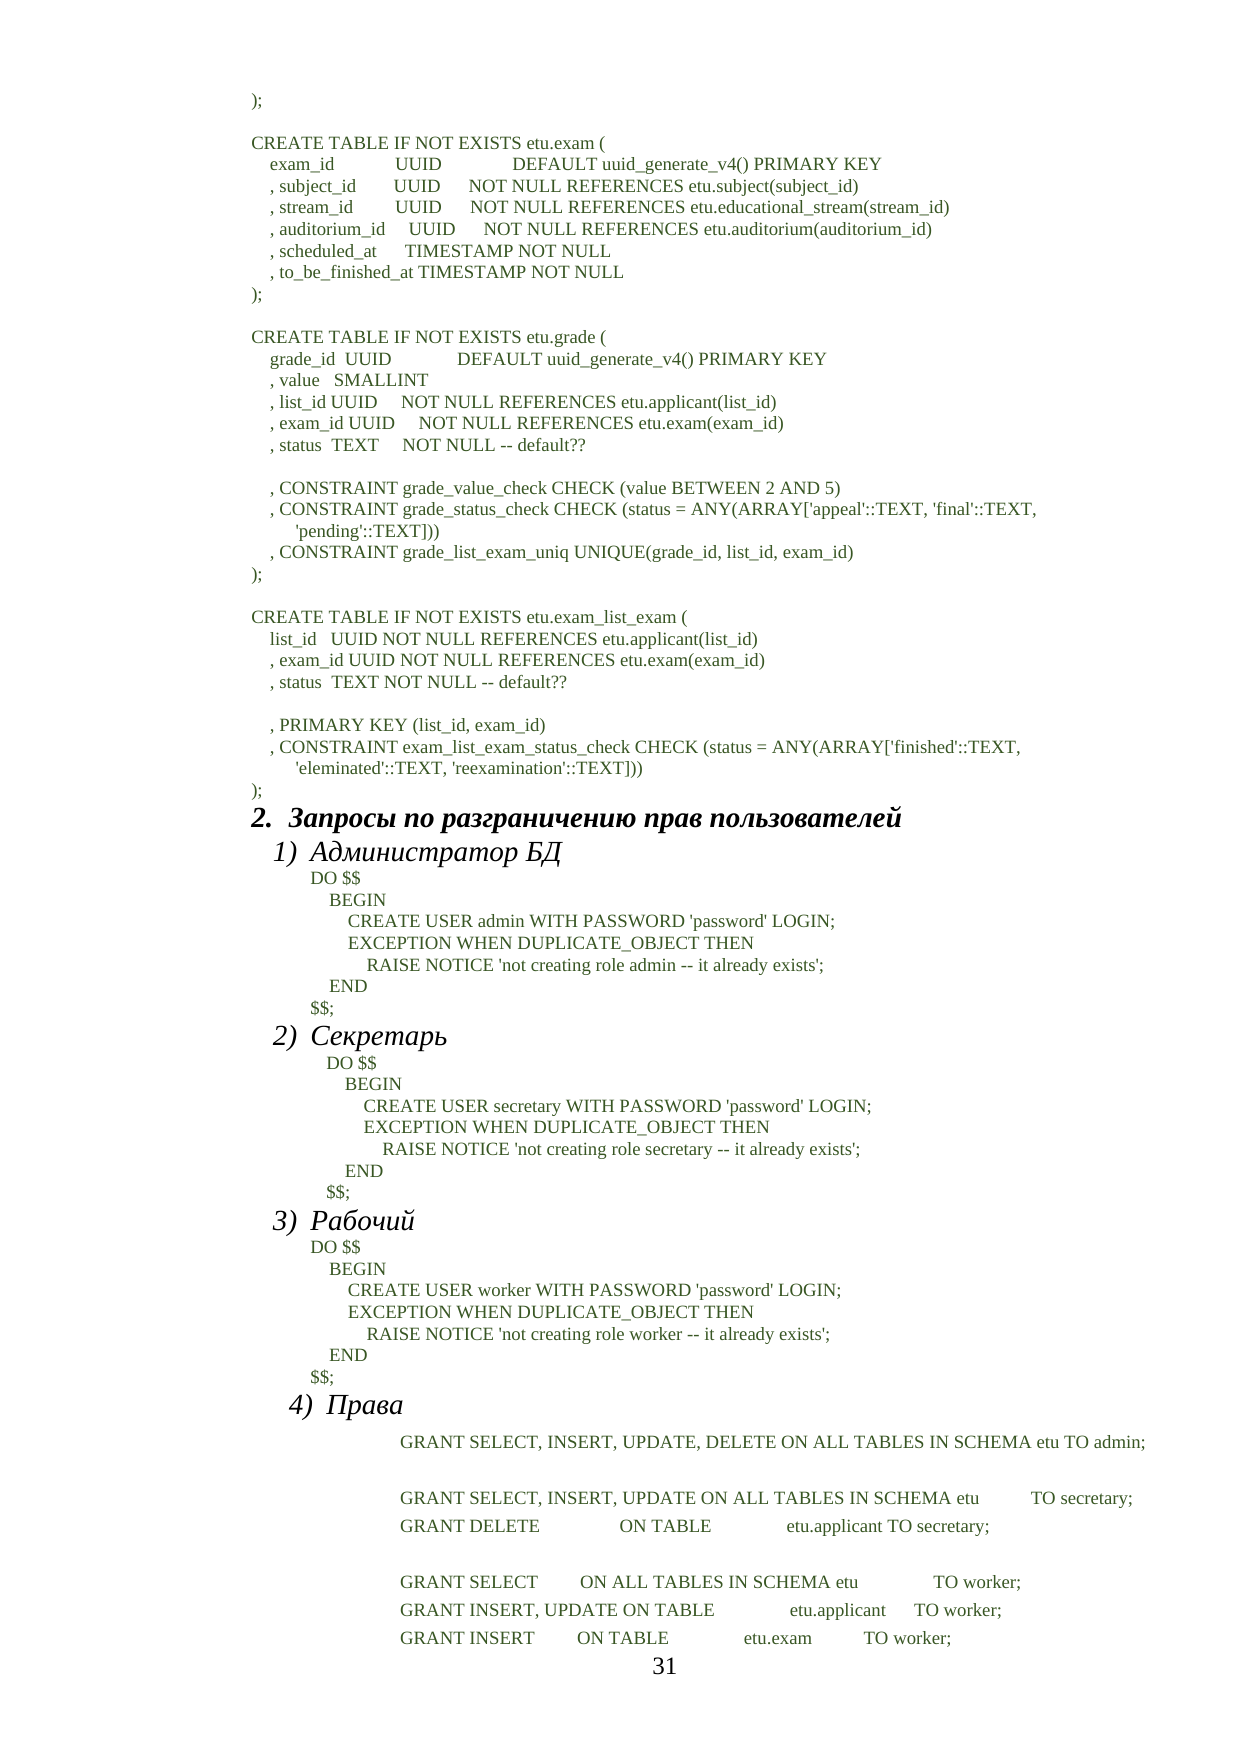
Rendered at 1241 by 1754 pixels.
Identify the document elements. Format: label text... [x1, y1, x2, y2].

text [251, 196, 1152, 218]
text ); [251, 89, 1152, 110]
text RAISE NOTICE 'not creating role admin -- it already exists'; [310, 953, 1152, 975]
text , value SMALLINT [251, 369, 1152, 391]
text CREATE TABLE IF NOT EXISTS etu.exam_list_exam ( [251, 606, 1152, 628]
text exam_id UUID DEFAULT uuid_generate_v4() PRIMARY KEY [251, 153, 1152, 175]
text EXCEPTION WHEN DUPLICATE_OBJECT THEN [310, 1301, 1152, 1322]
text BEGIN [310, 1258, 1152, 1279]
text , CONSTRAINT exam_list_exam_status_check CHECK (status = ANY(ARRAY['finished'::TEXT, 'eleminated'::TEXT, 'reexamination'::TEXT])) [251, 736, 1152, 779]
text CREATE TABLE IF NOT EXISTS etu.grade ( [251, 326, 1152, 347]
text GRANT SELECT, INSERT, UPDATE, DELETE ON ALL TABLES IN SCHEMA etu TO admin; [326, 1431, 1152, 1452]
text BEGIN [326, 1073, 1152, 1095]
text , list_id UUID NOT NULL REFERENCES etu.applicant(list_id) [251, 391, 1152, 412]
text ); [251, 779, 1152, 800]
text GRANT INSERT, UPDATE ON TABLE etu.applicant TO worker; [326, 1599, 1152, 1620]
text , scheduled_at TIMESTAMP NOT NULL [251, 239, 1152, 261]
text , status TEXT NOT NULL -- default?? [251, 434, 1152, 455]
text list_id UUID NOT NULL REFERENCES etu.applicant(list_id) [251, 628, 1152, 649]
text , exam_id UUID NOT NULL REFERENCES etu.exam(exam_id) [251, 412, 1152, 434]
text , auditorium_id UUID NOT NULL REFERENCES etu.auditorium(auditorium_id) [251, 218, 1152, 239]
list Запросы по разграничению прав пользователей [251, 800, 1152, 834]
text EXCEPTION WHEN DUPLICATE_OBJECT THEN [310, 932, 1152, 953]
text GRANT SELECT ON ALL TABLES IN SCHEMA etu TO worker; [326, 1571, 1152, 1592]
text , PRIMARY KEY (list_id, exam_id) [251, 714, 1152, 736]
text , CONSTRAINT grade_value_check CHECK (value BETWEEN 2 AND 5) [251, 477, 1152, 498]
text GRANT INSERT ON TABLE etu.exam TO worker; [326, 1627, 1152, 1648]
text DO $$ [310, 1236, 1152, 1258]
text GRANT DELETE ON TABLE etu.applicant TO secretary; [326, 1515, 1152, 1536]
text END [310, 975, 1152, 997]
text , to_be_finished_at TIMESTAMP NOT NULL [251, 261, 1152, 283]
text , CONSTRAINT grade_list_exam_uniq UNIQUE(grade_id, list_id, exam_id) [251, 541, 1152, 563]
text , CONSTRAINT grade_status_check CHECK (status = ANY(ARRAY['appeal'::TEXT, 'final'::TEXT, 'pending'::TEXT])) [251, 498, 1152, 541]
text CREATE USER secretary WITH PASSWORD 'password' LOGIN; [326, 1095, 1152, 1116]
text END [310, 1344, 1152, 1366]
text grade_id UUID DEFAULT uuid_generate_v4() PRIMARY KEY [251, 347, 1152, 369]
text $$; [326, 1181, 1152, 1203]
list Права [288, 1387, 1152, 1421]
list Секретарь [273, 1018, 1152, 1052]
text , status TEXT NOT NULL -- default?? [251, 671, 1152, 692]
text GRANT SELECT, INSERT, UPDATE ON ALL TABLES IN SCHEMA etu TO secretary; [326, 1487, 1152, 1508]
text , exam_id UUID NOT NULL REFERENCES etu.exam(exam_id) [251, 649, 1152, 671]
text ); [251, 283, 1152, 304]
text RAISE NOTICE 'not creating role secretary -- it already exists'; [326, 1138, 1152, 1159]
text EXCEPTION WHEN DUPLICATE_OBJECT THEN [326, 1116, 1152, 1138]
text DO $$ [326, 1052, 1152, 1073]
list Администратор БД [273, 834, 1152, 867]
text BEGIN [310, 889, 1152, 910]
text $$; [310, 1366, 1152, 1387]
text RAISE NOTICE 'not creating role worker -- it already exists'; [310, 1322, 1152, 1344]
text CREATE TABLE IF NOT EXISTS etu.exam ( [251, 132, 1152, 153]
text $$; [310, 997, 1152, 1018]
text DO $$ [310, 867, 1152, 889]
list Рабочий [273, 1203, 1152, 1236]
text CREATE USER worker WITH PASSWORD 'password' LOGIN; [310, 1279, 1152, 1301]
text , subject_id UUID NOT NULL REFERENCES etu.subject(subject_id) [251, 175, 1152, 196]
text ); [251, 563, 1152, 584]
text END [326, 1159, 1152, 1181]
text CREATE USER admin WITH PASSWORD 'password' LOGIN; [310, 910, 1152, 932]
